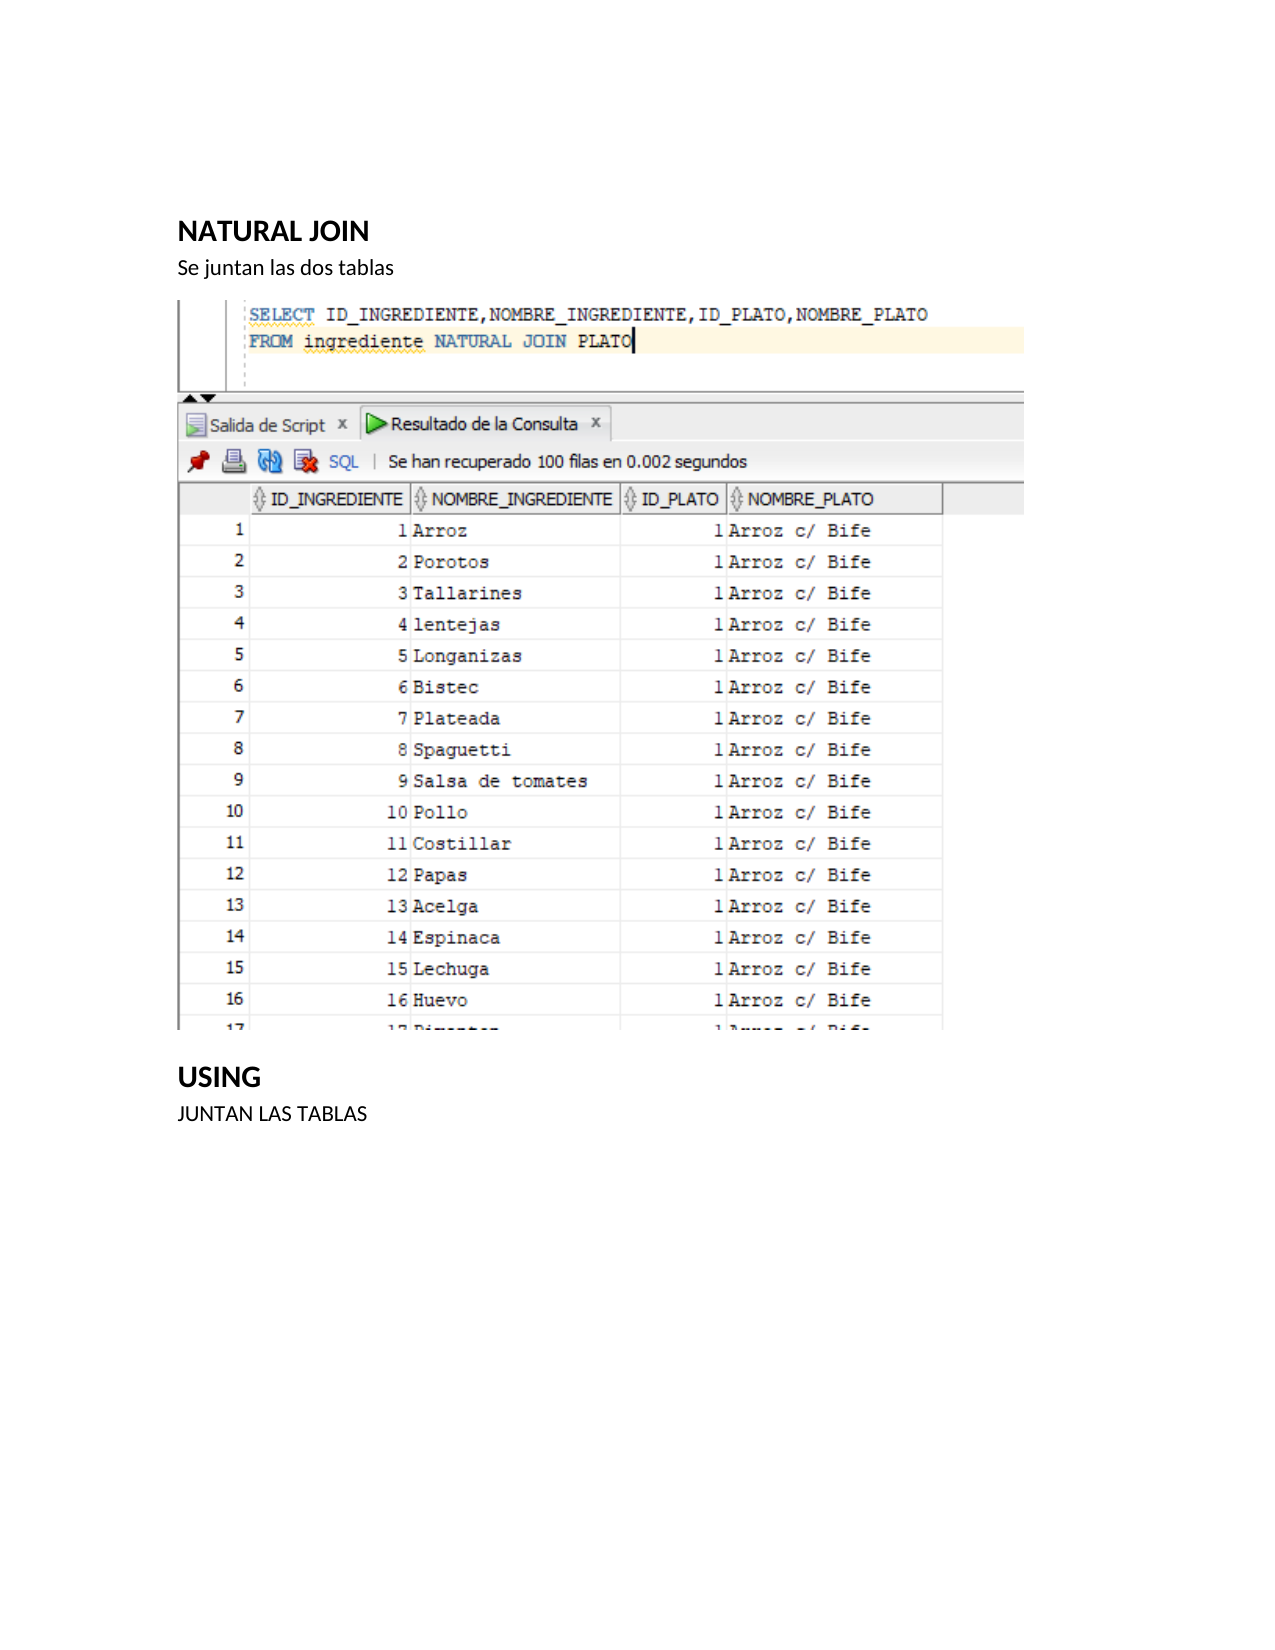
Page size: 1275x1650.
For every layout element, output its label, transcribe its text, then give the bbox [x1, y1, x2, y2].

text JUNTAN LAS TABLAS [177, 1099, 1098, 1127]
subtitle NATURAL JOIN [177, 211, 1098, 249]
text Se juntan las dos tablas [177, 253, 1098, 281]
picture [177, 300, 1024, 1030]
subtitle USING [177, 1057, 1098, 1095]
